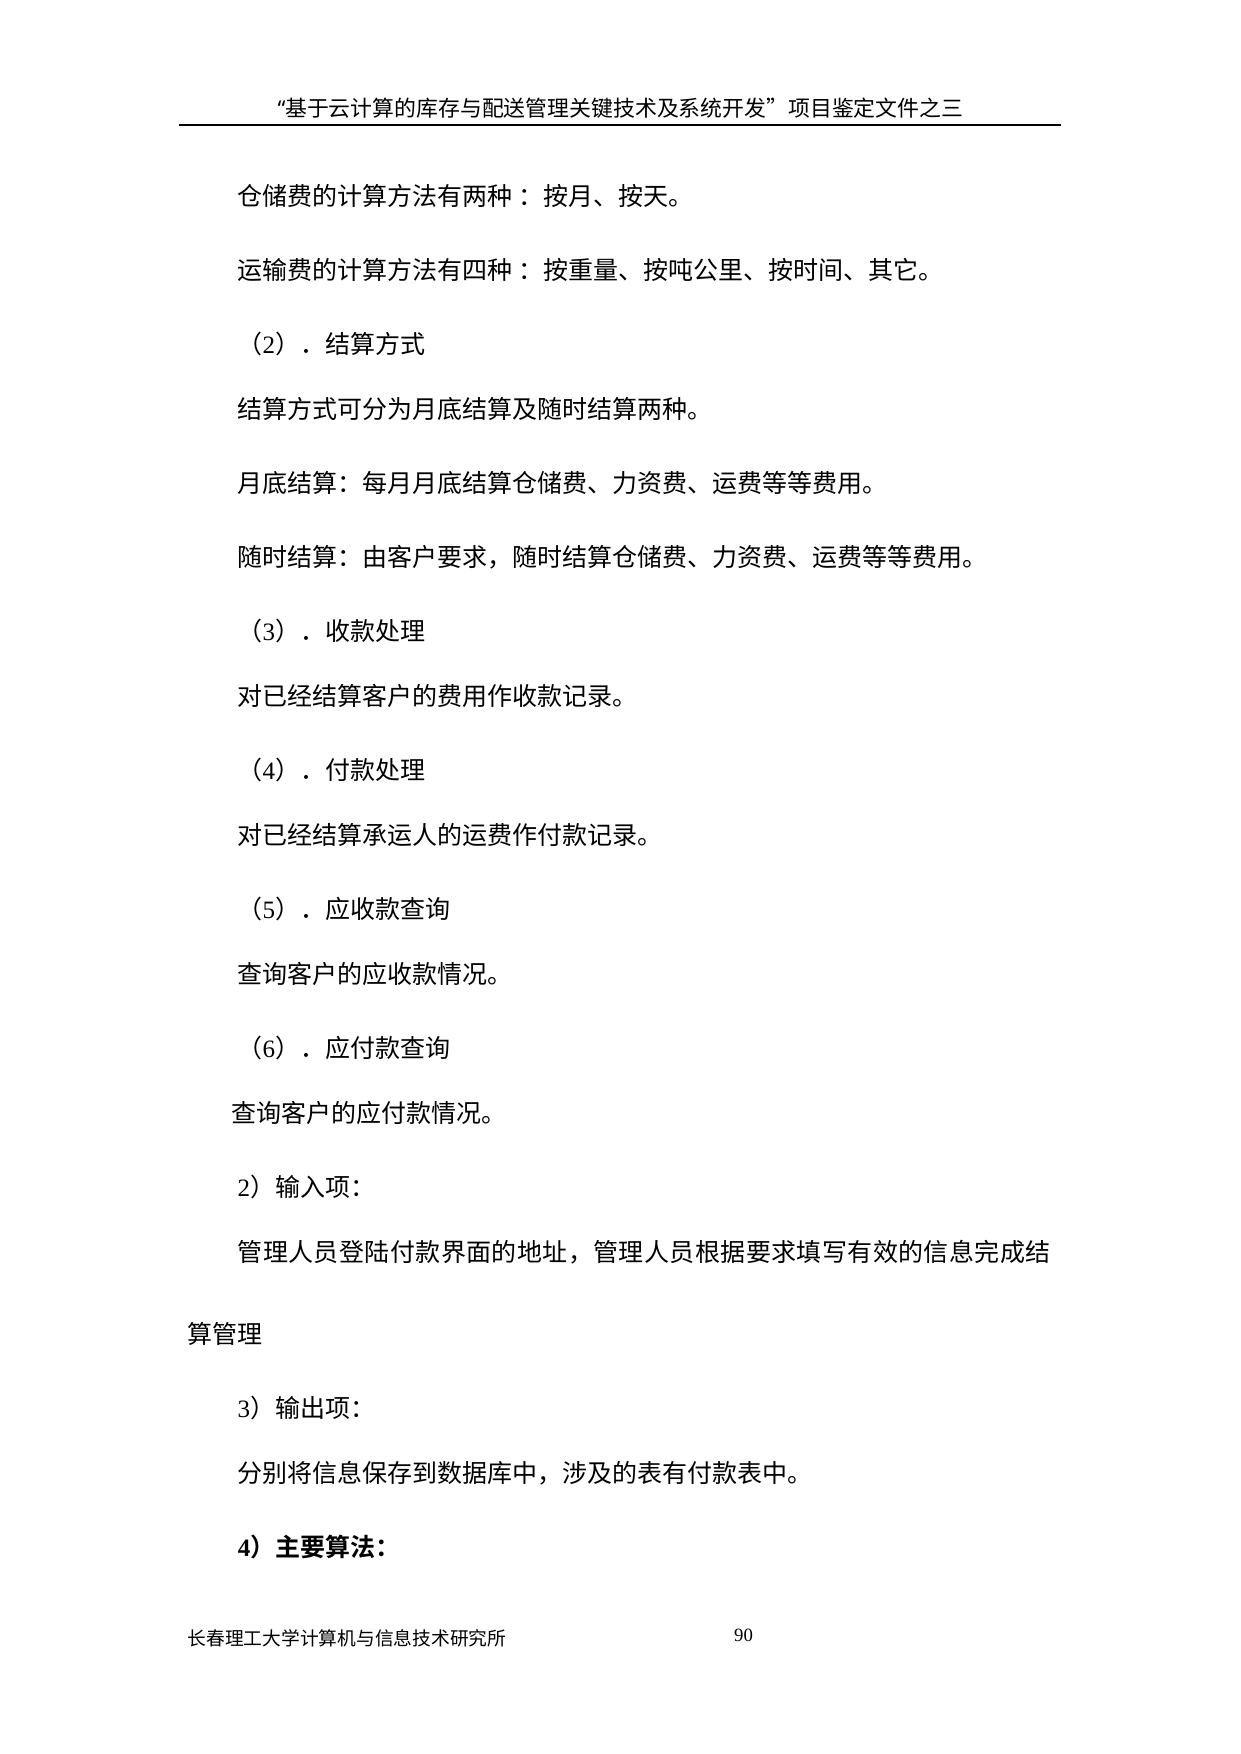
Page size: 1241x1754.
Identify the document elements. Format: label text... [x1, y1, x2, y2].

text 查询客户的应付款情况。 [187, 1079, 1053, 1144]
text 对已经结算承运人的运费作付款记录。 [187, 801, 1053, 866]
text 随时结算：由客户要求，随时结算仓储费、力资费、运费等等费用。 [187, 523, 1053, 588]
text （3）．收款处理 [187, 597, 1053, 662]
text 分别将信息保存到数据库中，涉及的表有付款表中。 [187, 1439, 1053, 1504]
text 仓储费的计算方法有两种 ：按月、按天。 [187, 162, 1053, 227]
text （4）．付款处理 [187, 736, 1053, 801]
text 对已经结算客户的费用作收款记录。 [187, 662, 1053, 727]
text 4）主要算法： [187, 1513, 1053, 1578]
text 结算方式可分为月底结算及随时结算两种。 [187, 375, 1053, 440]
text 3）输出项： [187, 1374, 1053, 1439]
text 运输费的计算方法有四种 ：按重量、按吨公里、按时间、其它。 [187, 236, 1053, 301]
text （2）．结算方式 [187, 310, 1053, 375]
text （6）．应付款查询 [187, 1014, 1053, 1079]
text 2）输入项： [187, 1153, 1053, 1218]
text 查询客户的应收款情况。 [187, 940, 1053, 1005]
text 月底结算：每月月底结算仓储费、力资费、运费等等费用。 [187, 449, 1053, 514]
text 管理人员登陆付款界面的地址，管理人员根据要求填写有效的信息完成结算管理 [187, 1218, 1053, 1365]
text （5）．应收款查询 [187, 875, 1053, 940]
